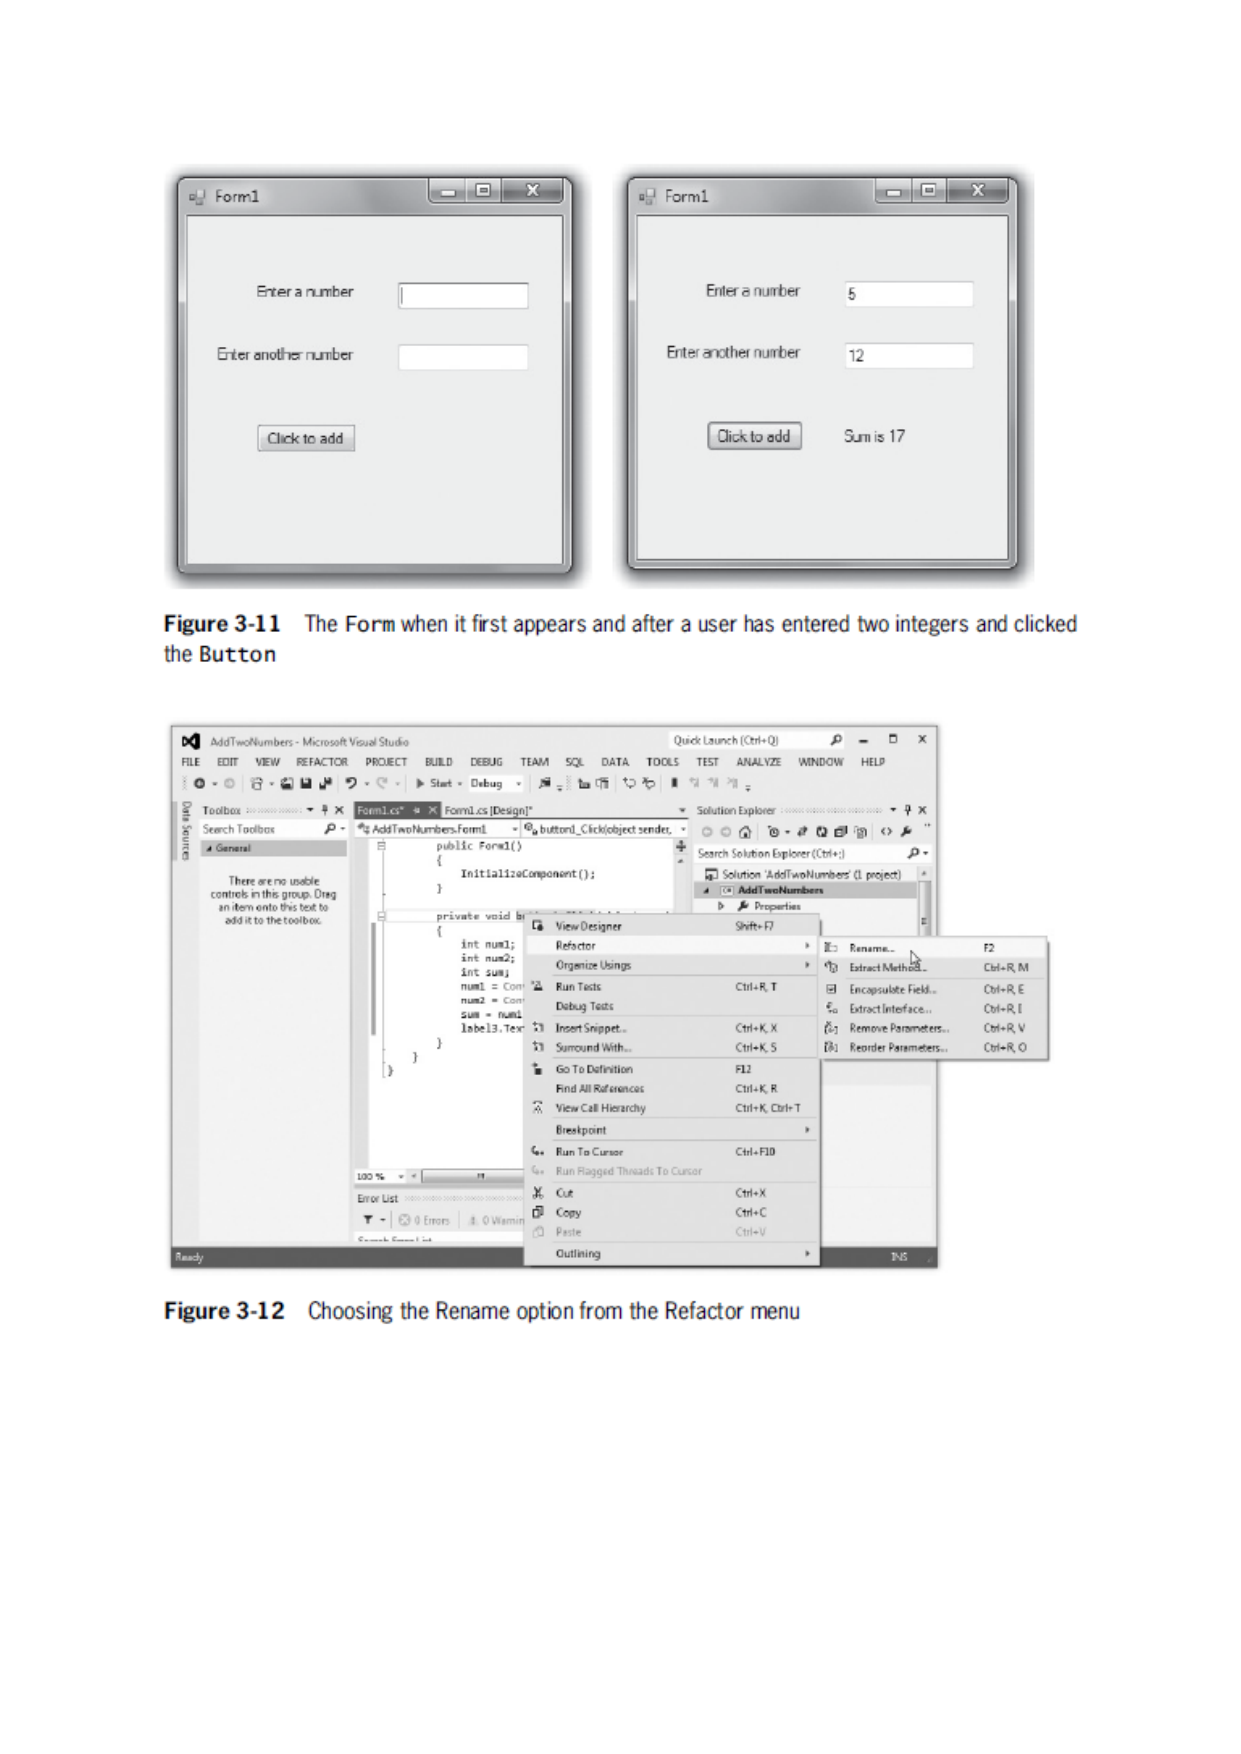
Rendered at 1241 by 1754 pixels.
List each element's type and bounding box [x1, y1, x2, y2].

picture [147, 147, 1093, 684]
picture [147, 708, 1093, 1337]
